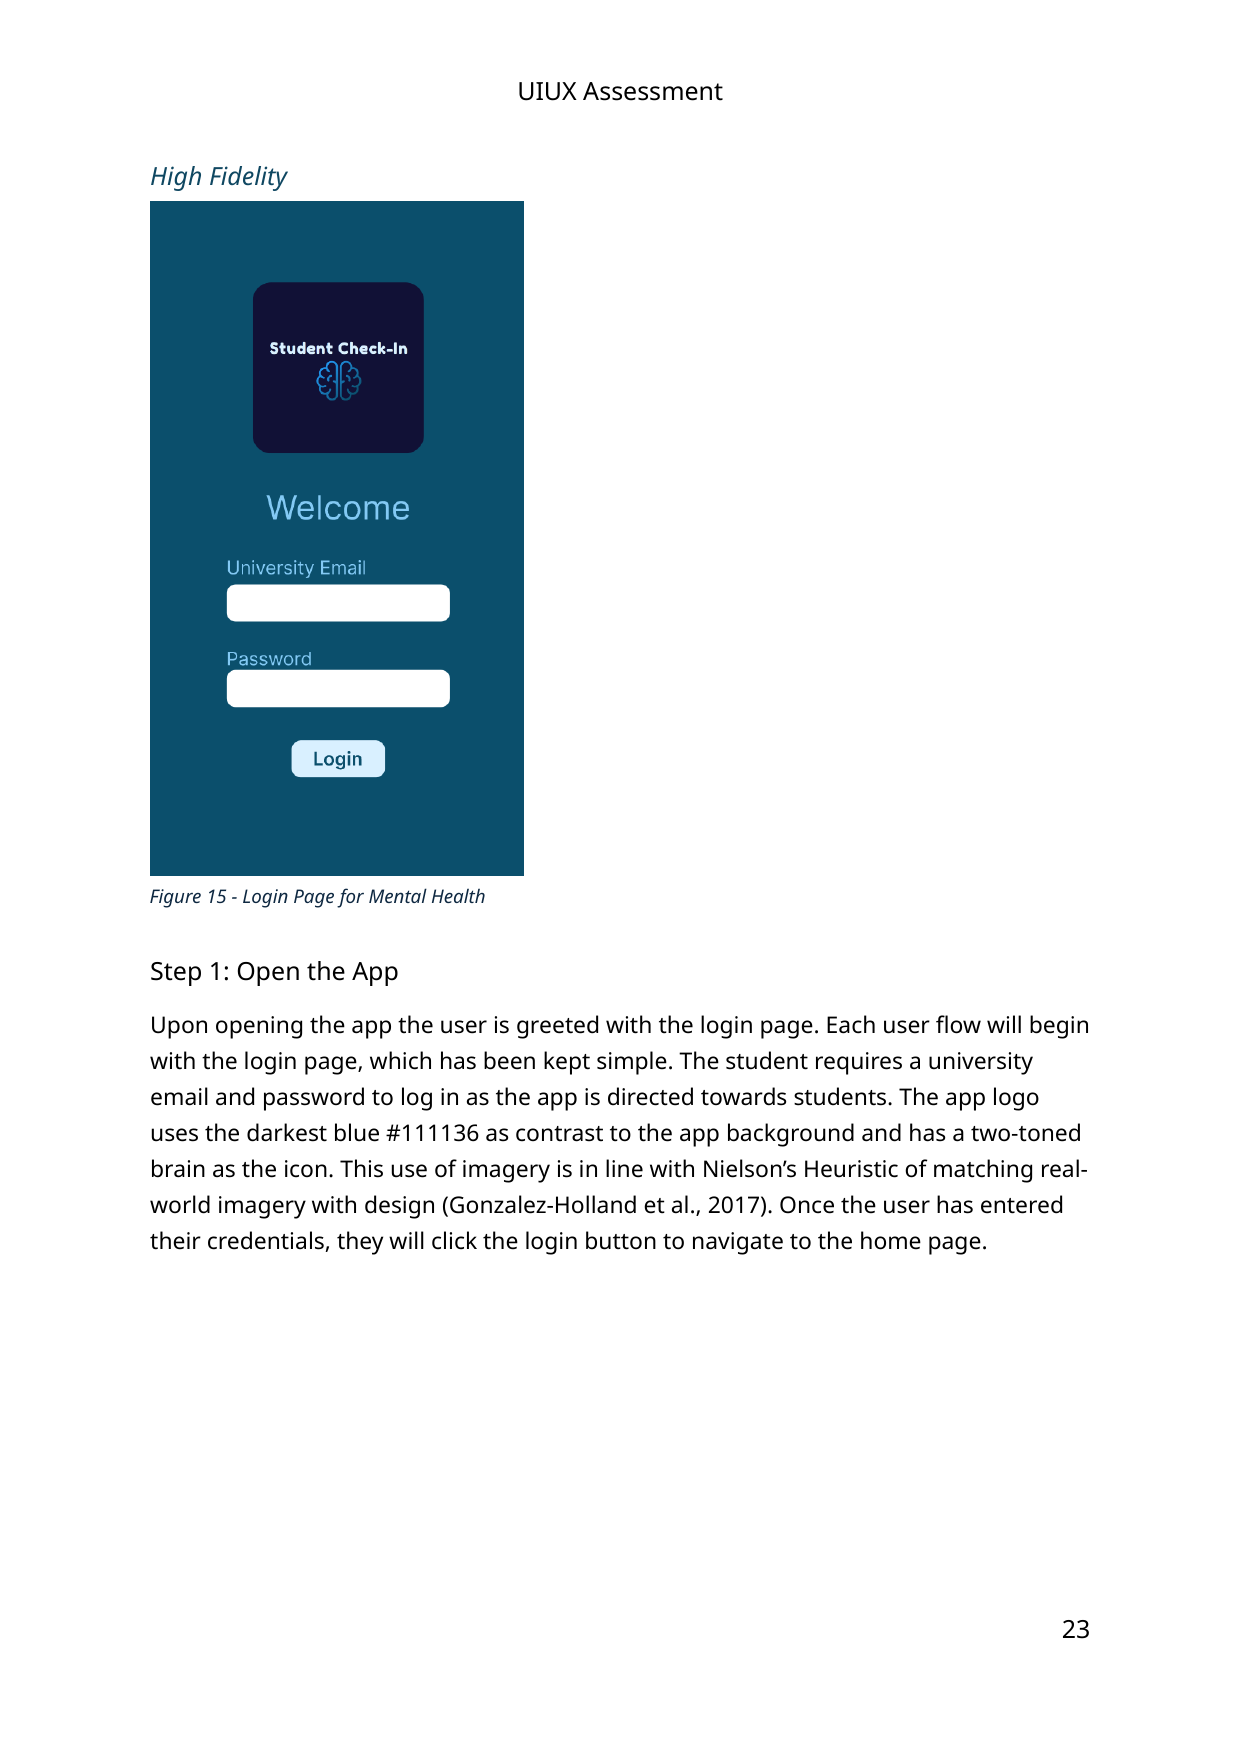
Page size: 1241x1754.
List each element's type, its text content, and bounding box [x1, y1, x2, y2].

text Upon opening the app the user is greeted with the login page. Each user flow will begin with the login page, which has been kept simple. The student requires a university email and password to log in as the app is directed towards students. The app logo uses the darkest blue #111136 as contrast to the app background and has a two-toned brain as the icon. This use of imagery is in line with Nielson’s Heuristic of matching real-world imagery with design (Gonzalez-Holland et al., 2017). Once the user has entered their credentials, they will click the login button to navigate to the home page. [150, 1009, 1090, 1256]
subtitle High Fidelity [150, 158, 1090, 192]
picture [150, 201, 524, 876]
text Step 1: Open the App [150, 953, 1090, 988]
